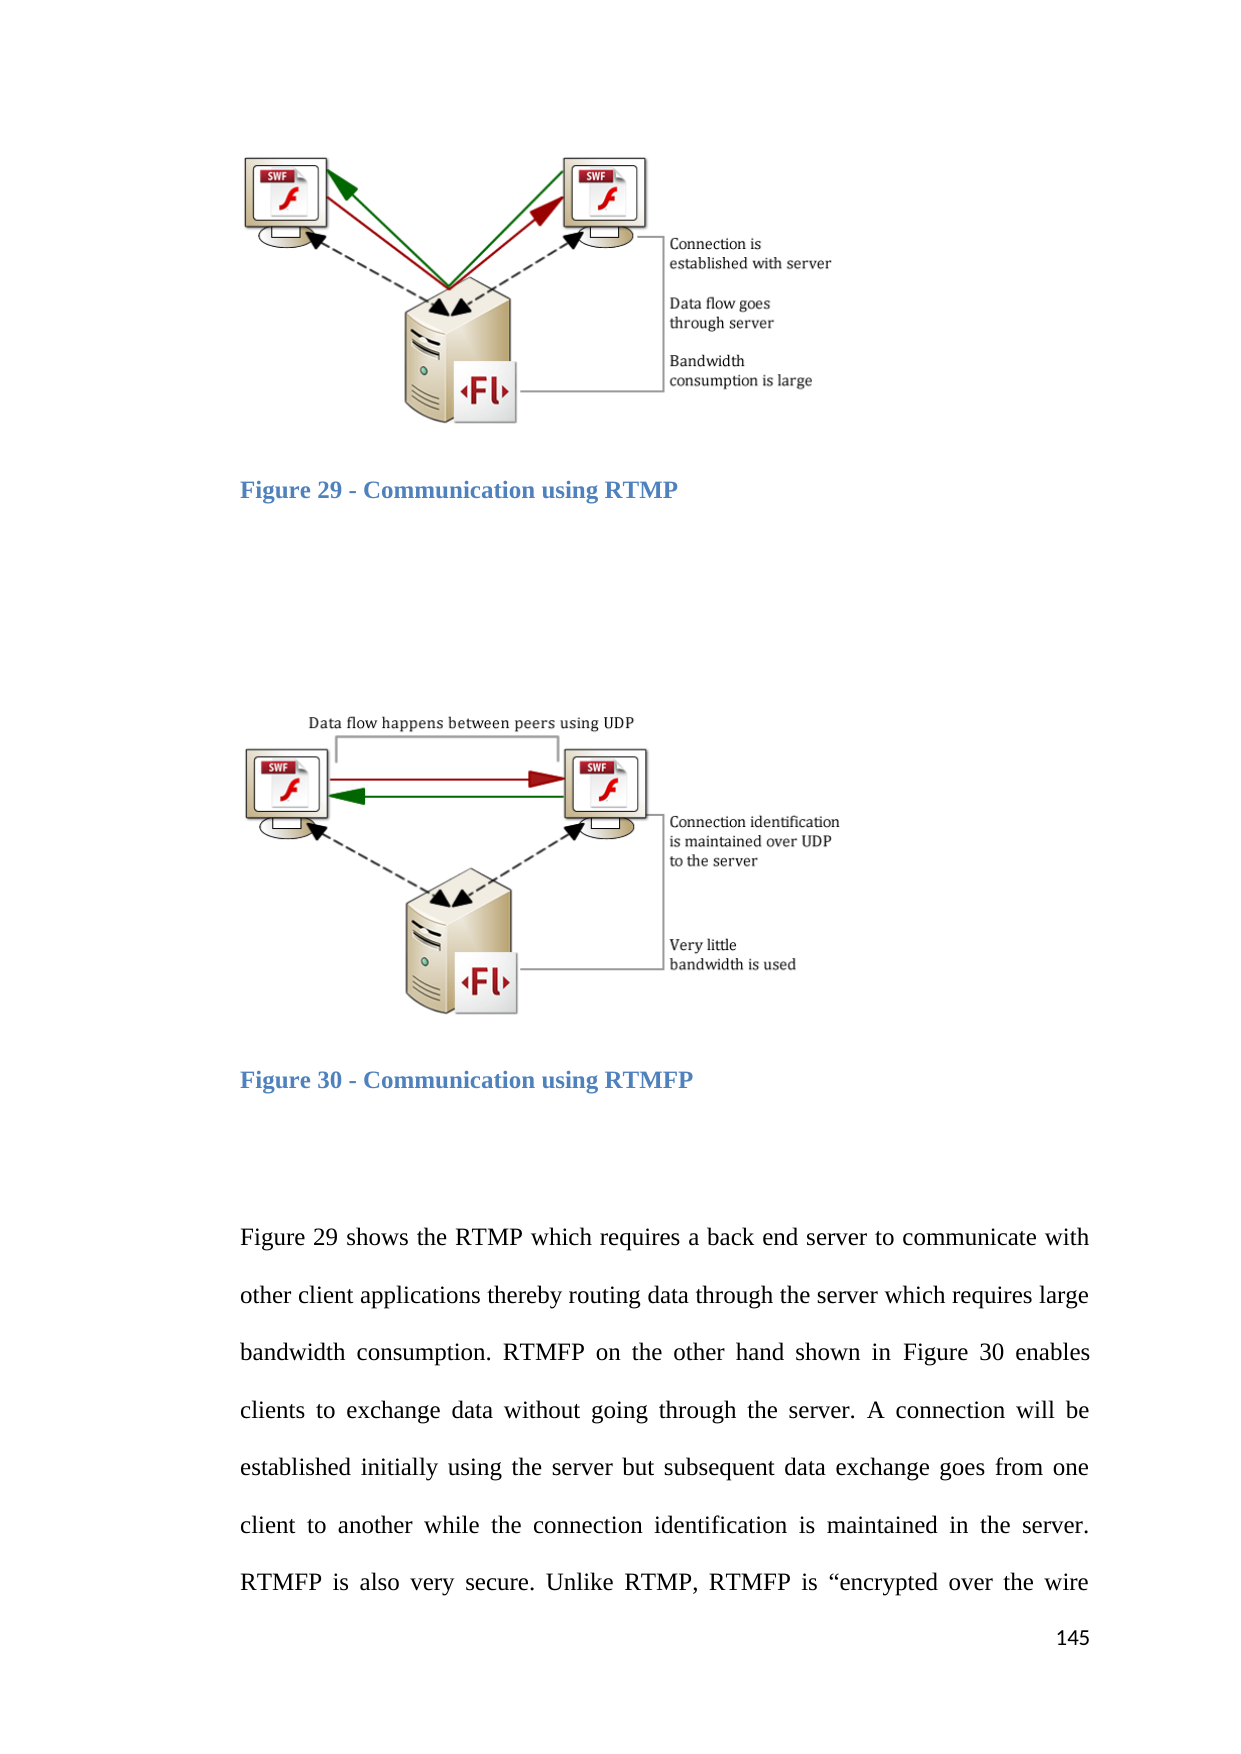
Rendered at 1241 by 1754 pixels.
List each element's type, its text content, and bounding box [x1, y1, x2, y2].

text Figure 30 - Communication using RTMFP [240, 1066, 1090, 1094]
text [240, 1222, 1090, 1596]
picture [240, 150, 845, 427]
picture [240, 710, 854, 1017]
text Figure 29 - Communication using RTMP [240, 475, 1090, 504]
